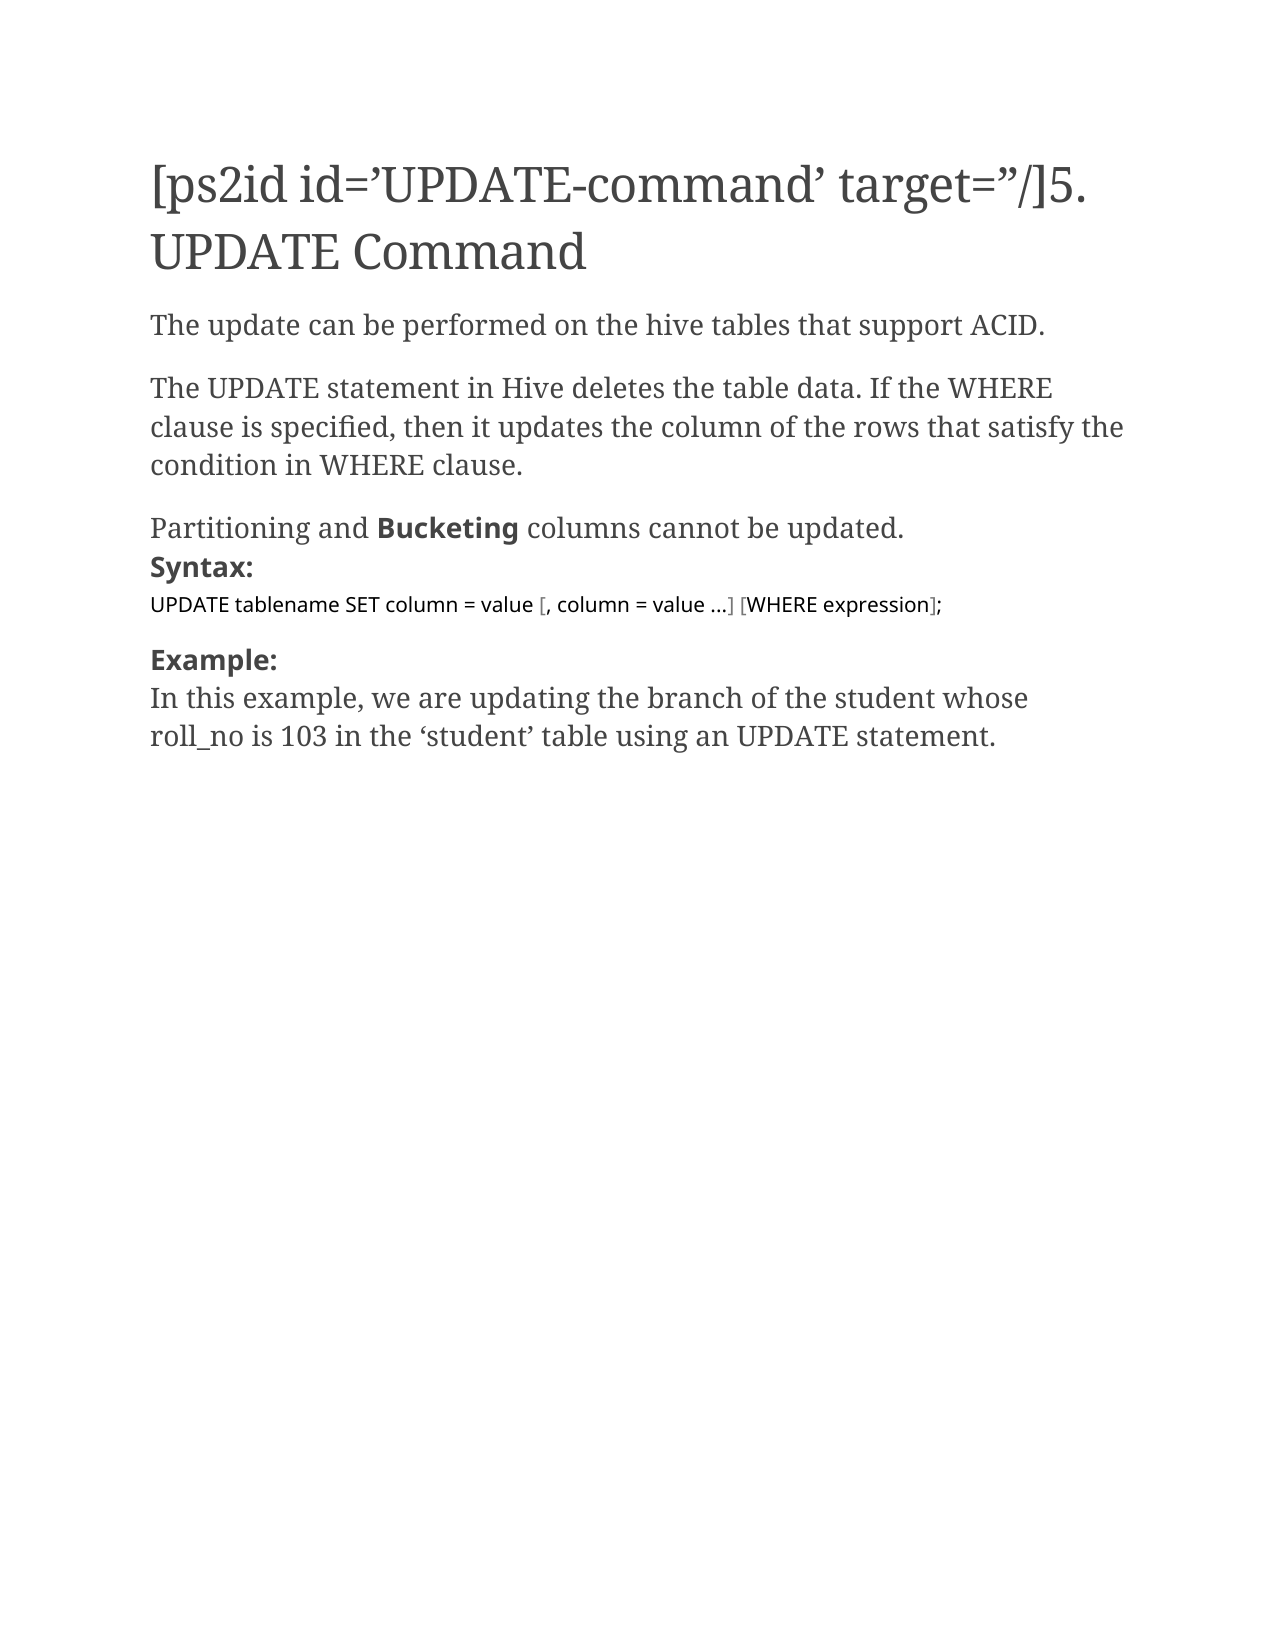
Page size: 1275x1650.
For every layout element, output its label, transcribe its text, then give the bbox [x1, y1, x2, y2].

subtitle [ps2id id=’UPDATE-command’ target=”/]5. UPDATE Command [150, 150, 1125, 283]
text Syntax: [150, 547, 1125, 585]
text In this example, we are updating the branch of the student whose roll_no is 103 in the ‘student’ table using an UPDATE statement. [150, 678, 1125, 755]
text Example: [150, 640, 1125, 678]
text The update can be performed on the hive tables that support ACID. [150, 305, 1125, 343]
text The UPDATE statement in Hive deletes the table data. If the WHERE clause is specified, then it updates the column of the rows that satisfy the condition in WHERE clause. [150, 368, 1125, 483]
text UPDATE tablename SET column = value [, column = value ...] [WHERE expression]; [150, 585, 1125, 619]
text Partitioning and Bucketing columns cannot be updated. [150, 508, 1125, 547]
